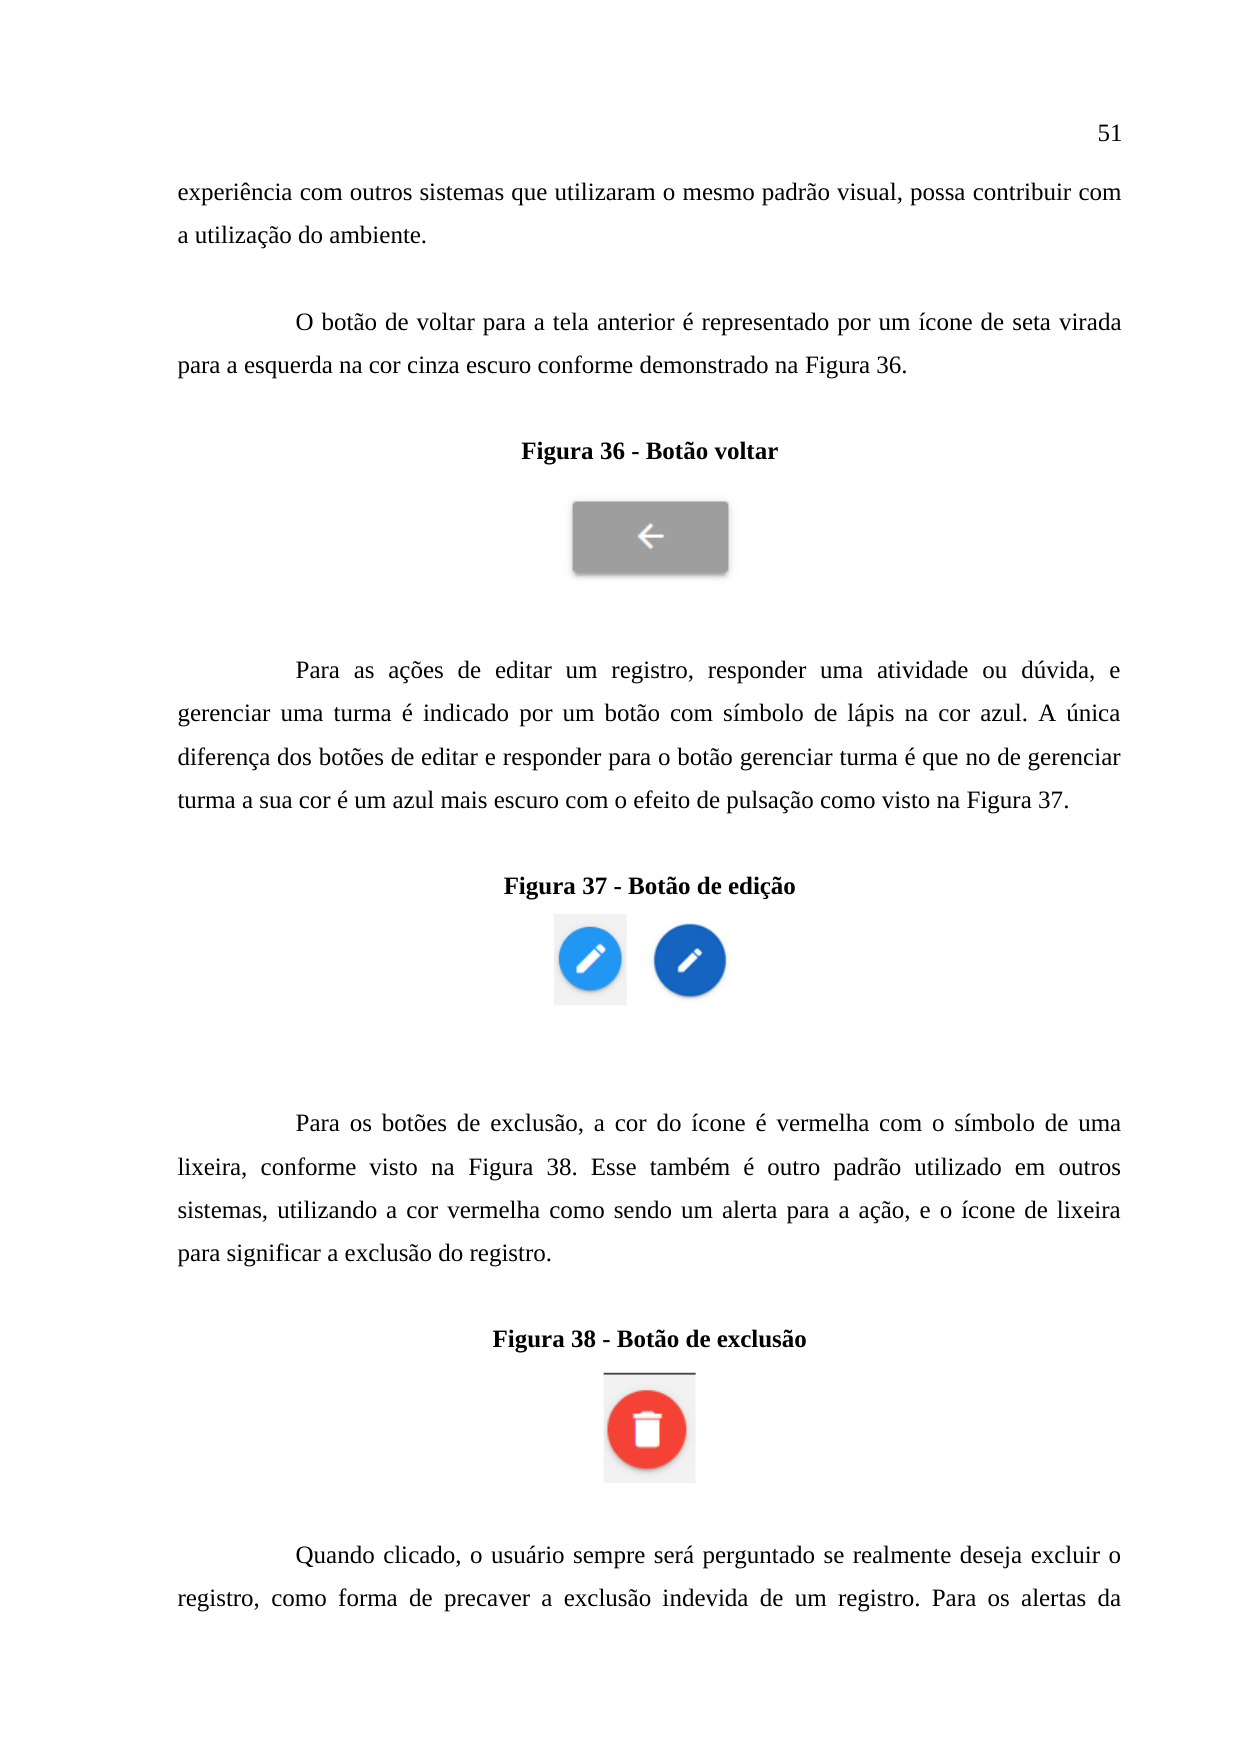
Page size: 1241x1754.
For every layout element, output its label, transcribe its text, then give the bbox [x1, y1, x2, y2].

picture [603, 1367, 696, 1483]
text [177, 177, 1122, 249]
picture [554, 914, 746, 1008]
picture [554, 479, 746, 598]
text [177, 1540, 1122, 1612]
